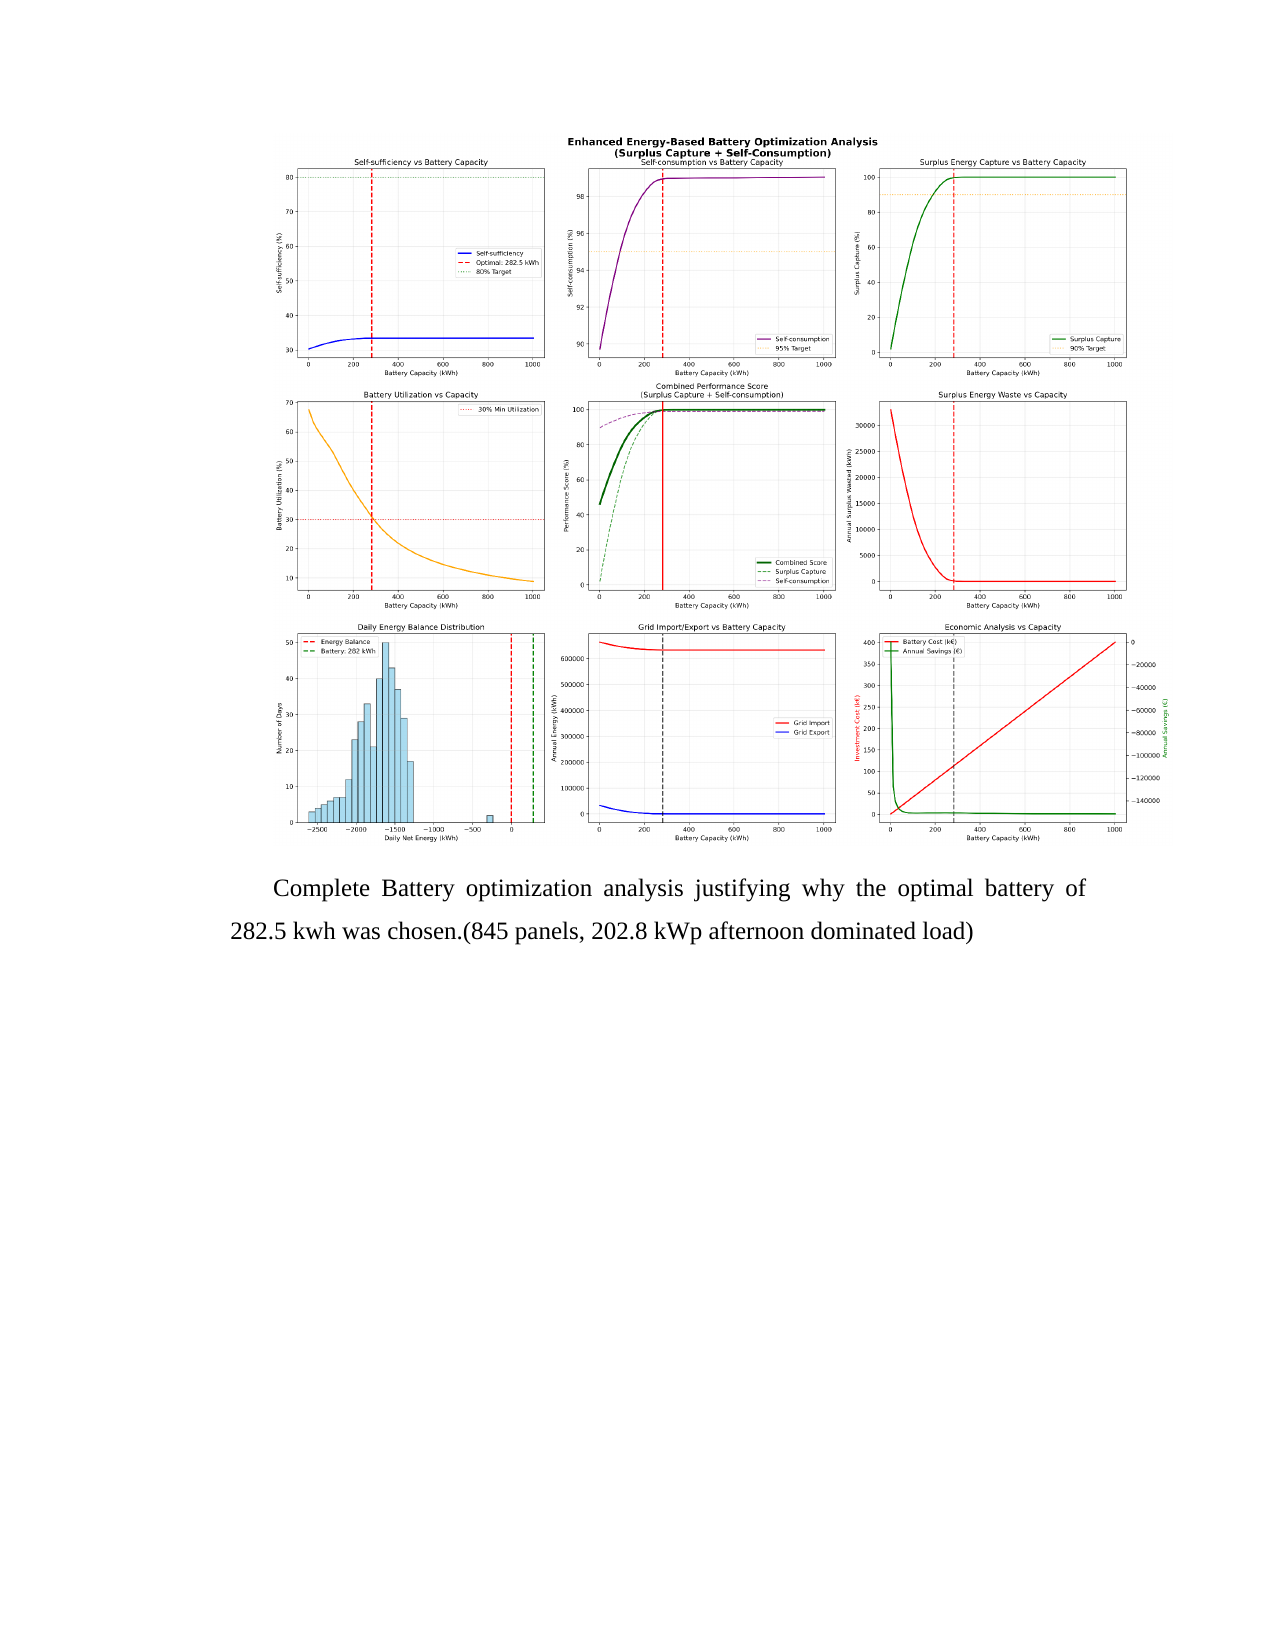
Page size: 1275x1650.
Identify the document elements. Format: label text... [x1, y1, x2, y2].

text Complete Battery optimization analysis justifying why the optimal battery of 282.5 kwh was chosen.(845 panels, 202.8 kWp afternoon dominated load) [230, 873, 1087, 944]
picture [272, 133, 1173, 846]
